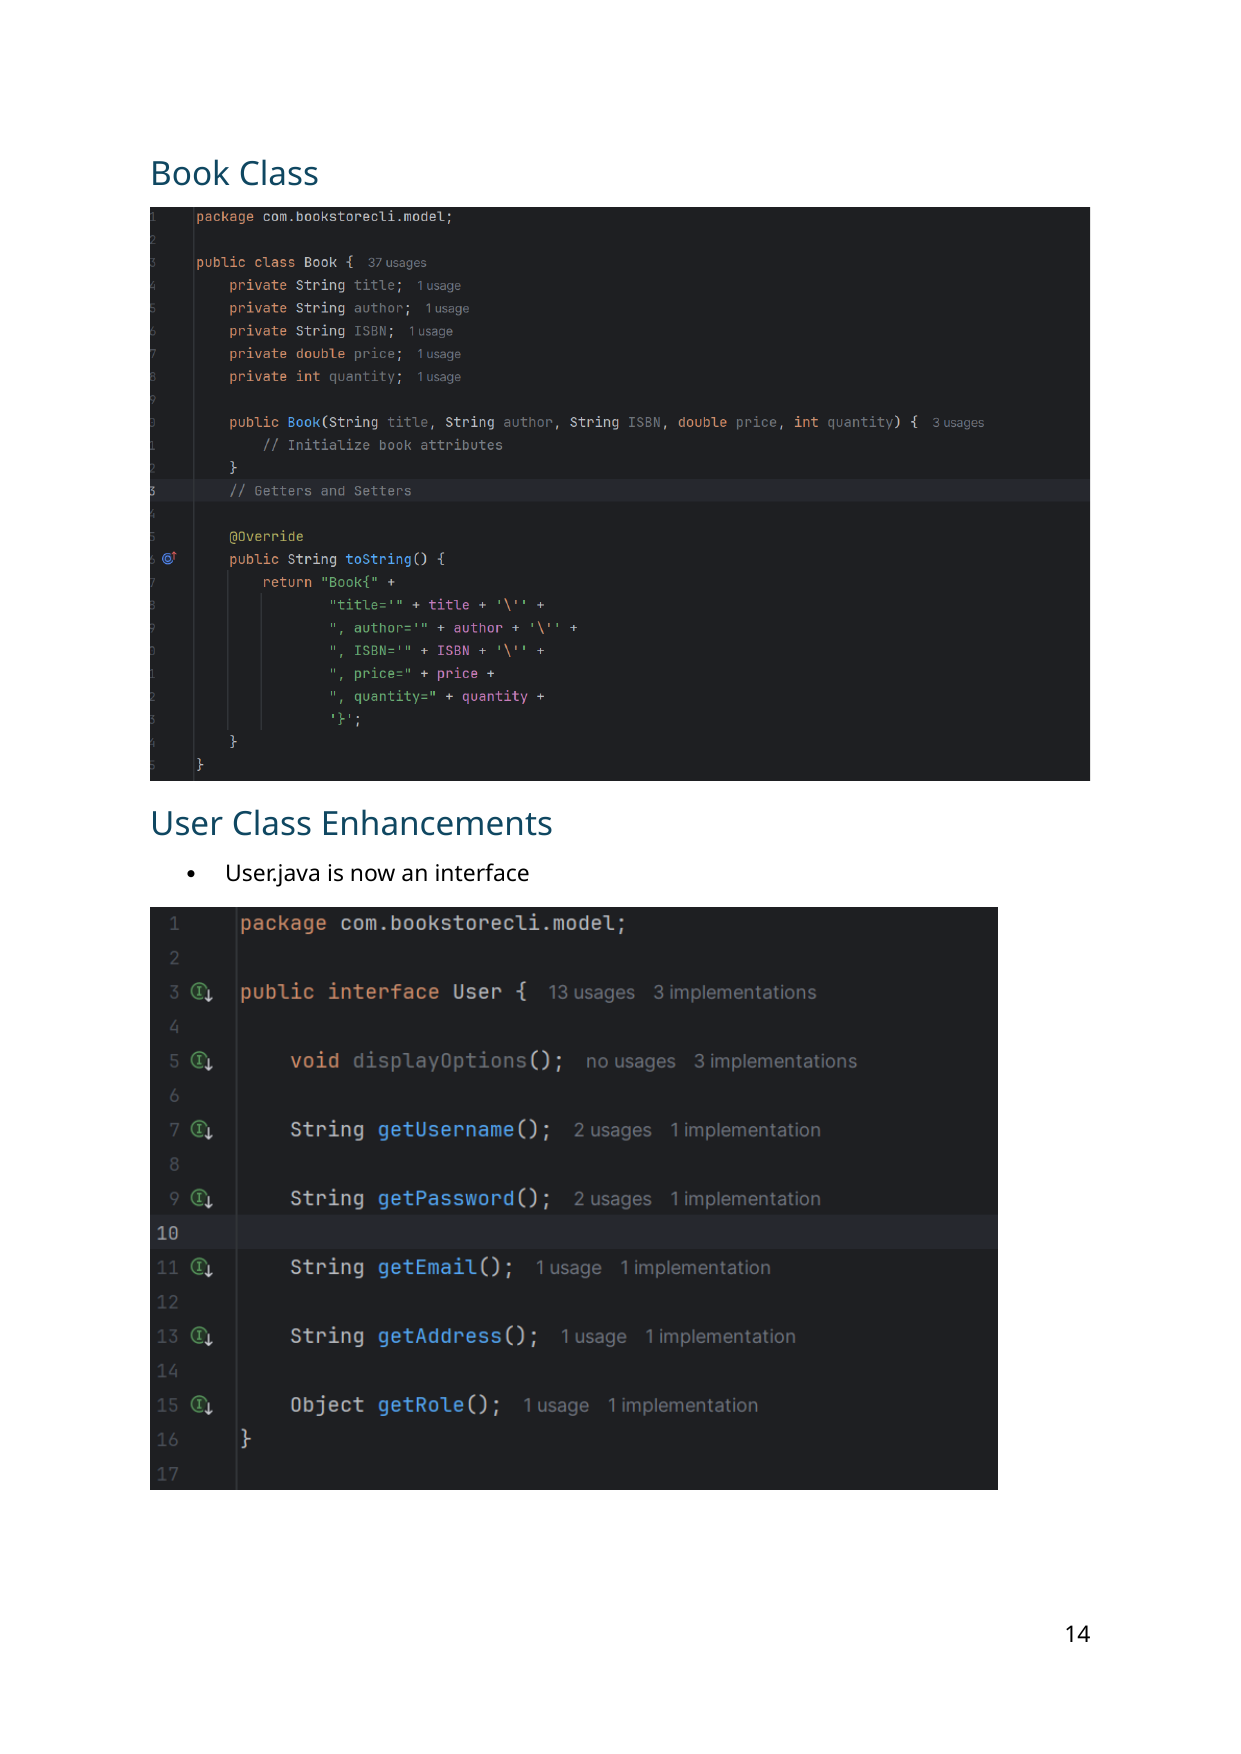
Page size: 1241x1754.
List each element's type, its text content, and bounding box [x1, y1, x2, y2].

picture [150, 907, 998, 1490]
list User.java is now an interface [187, 857, 1090, 888]
subtitle User Class Enhancements [150, 799, 1090, 845]
subtitle Book Class [150, 150, 1090, 195]
picture [150, 207, 1091, 781]
